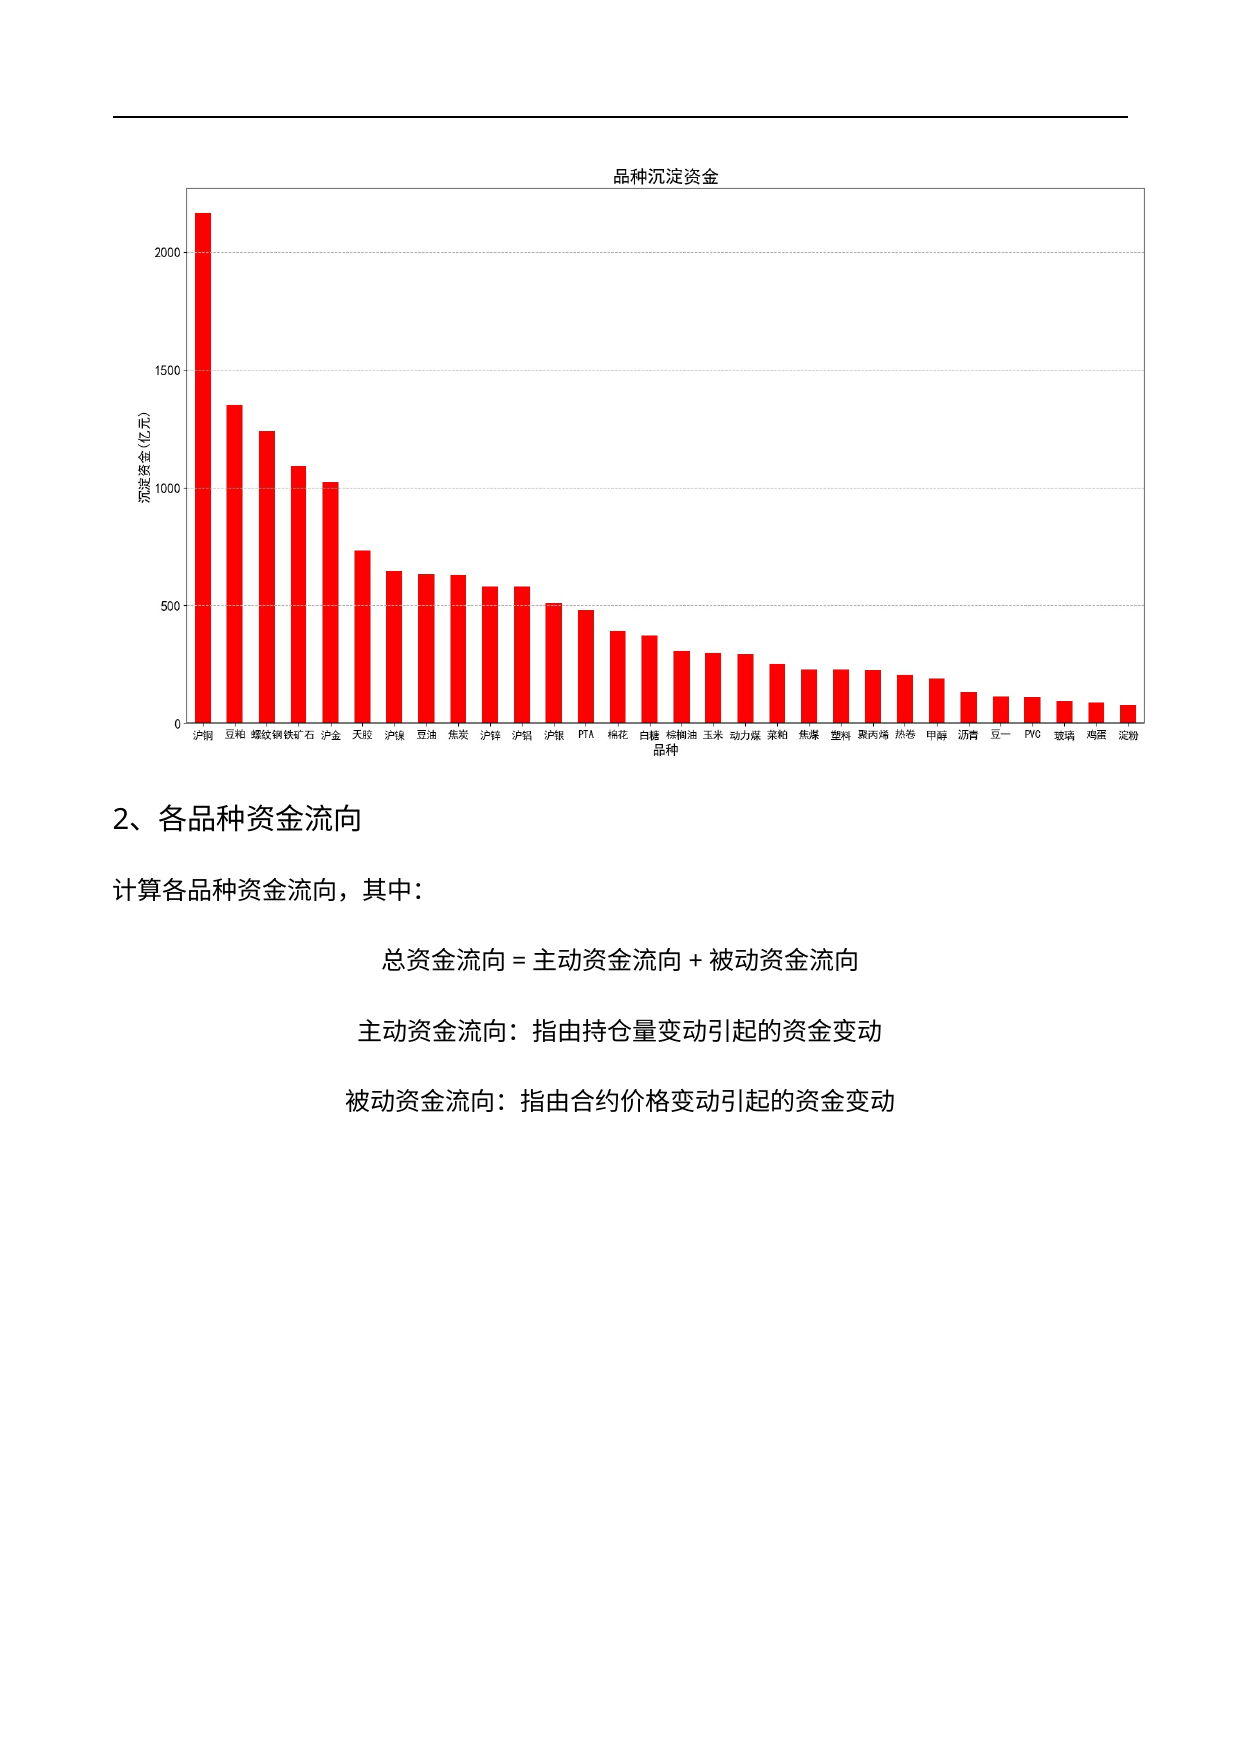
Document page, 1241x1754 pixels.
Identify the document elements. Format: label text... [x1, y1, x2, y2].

text 主动资金流向：指由持仓量变动引起的资金变动 [112, 997, 1128, 1062]
text 被动资金流向：指由合约价格变动引起的资金变动 [112, 1067, 1128, 1132]
text 总资金流向 = 主动资金流向 + 被动资金流向 [112, 926, 1128, 991]
text 2、各品种资金流向 [112, 784, 1128, 849]
picture [131, 162, 1152, 762]
text 计算各品种资金流向，其中： [112, 856, 1128, 921]
